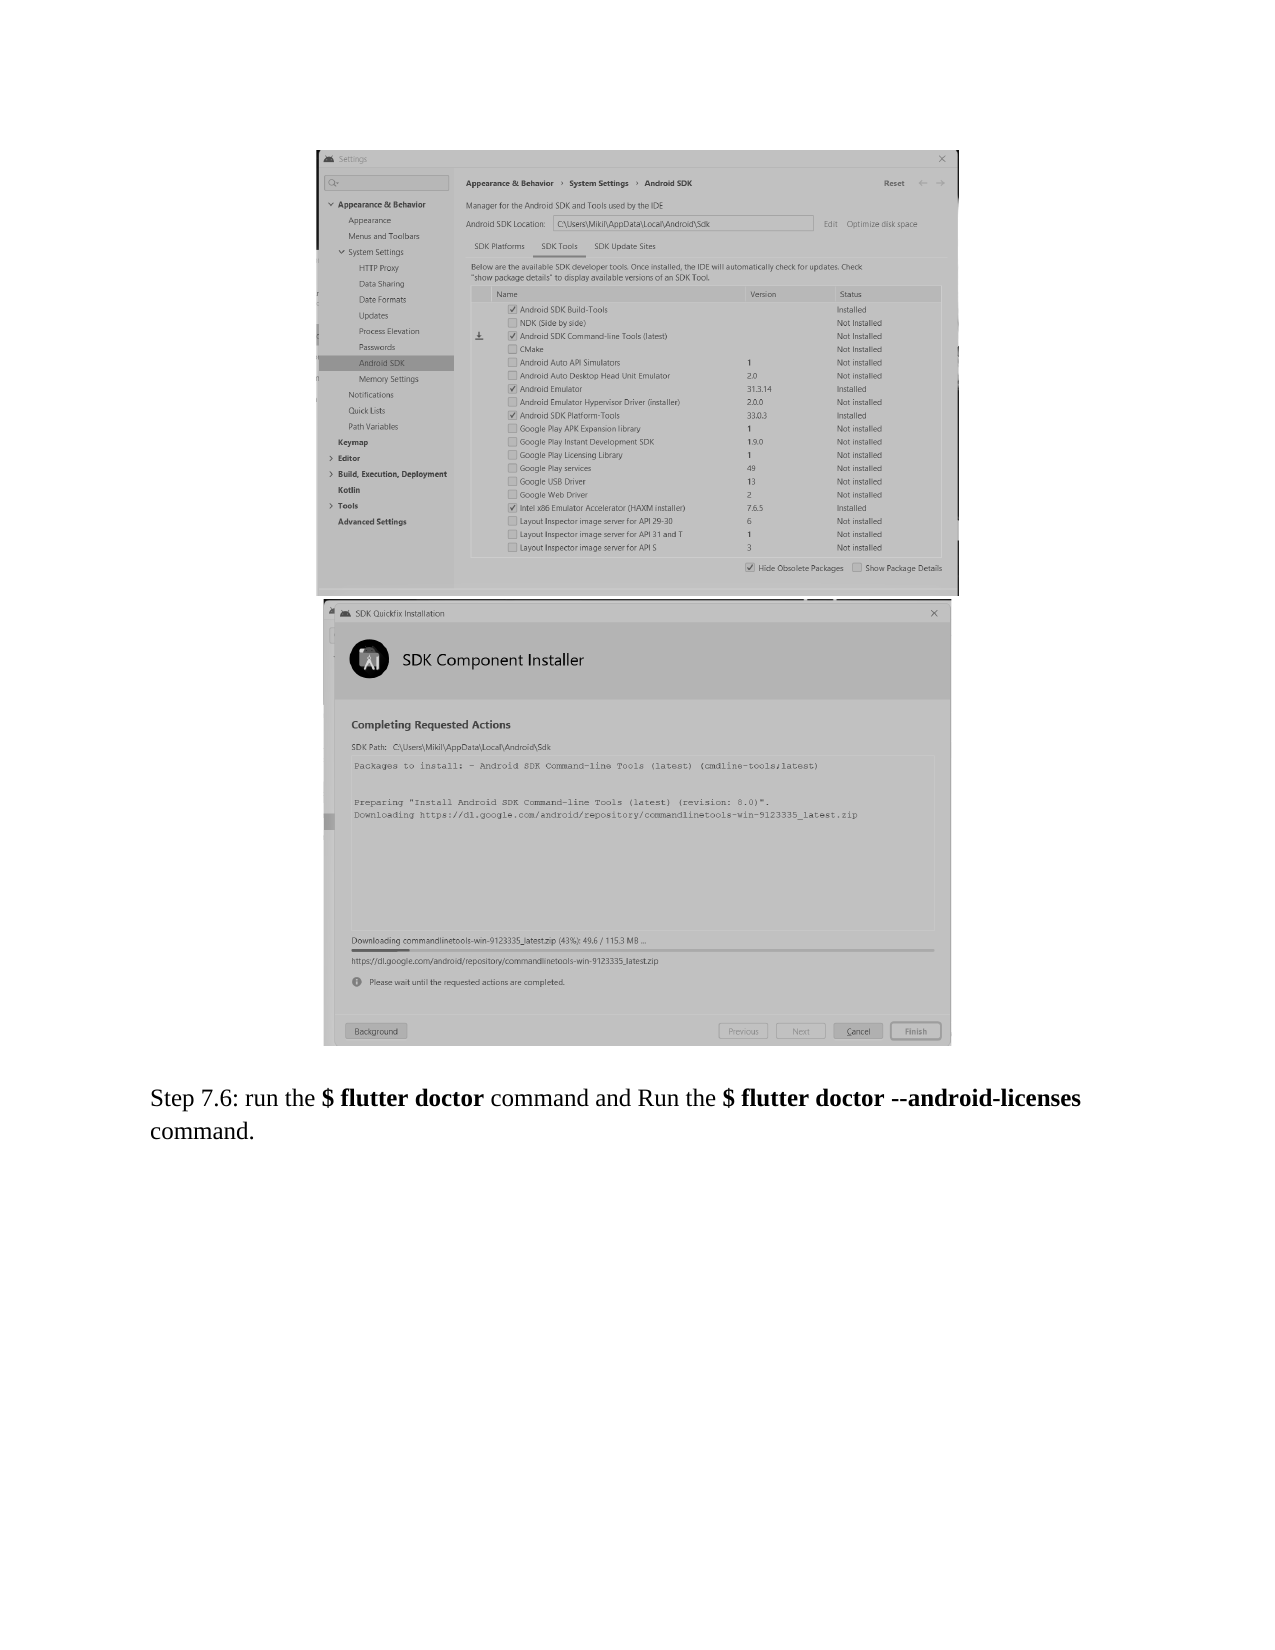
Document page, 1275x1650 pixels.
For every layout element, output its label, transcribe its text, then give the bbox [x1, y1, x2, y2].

picture [316, 150, 959, 596]
text Step 7.6: run the $ flutter doctor command and Run the $ flutter doctor --android-licenses command. [150, 1083, 1125, 1144]
picture [323, 599, 952, 1046]
